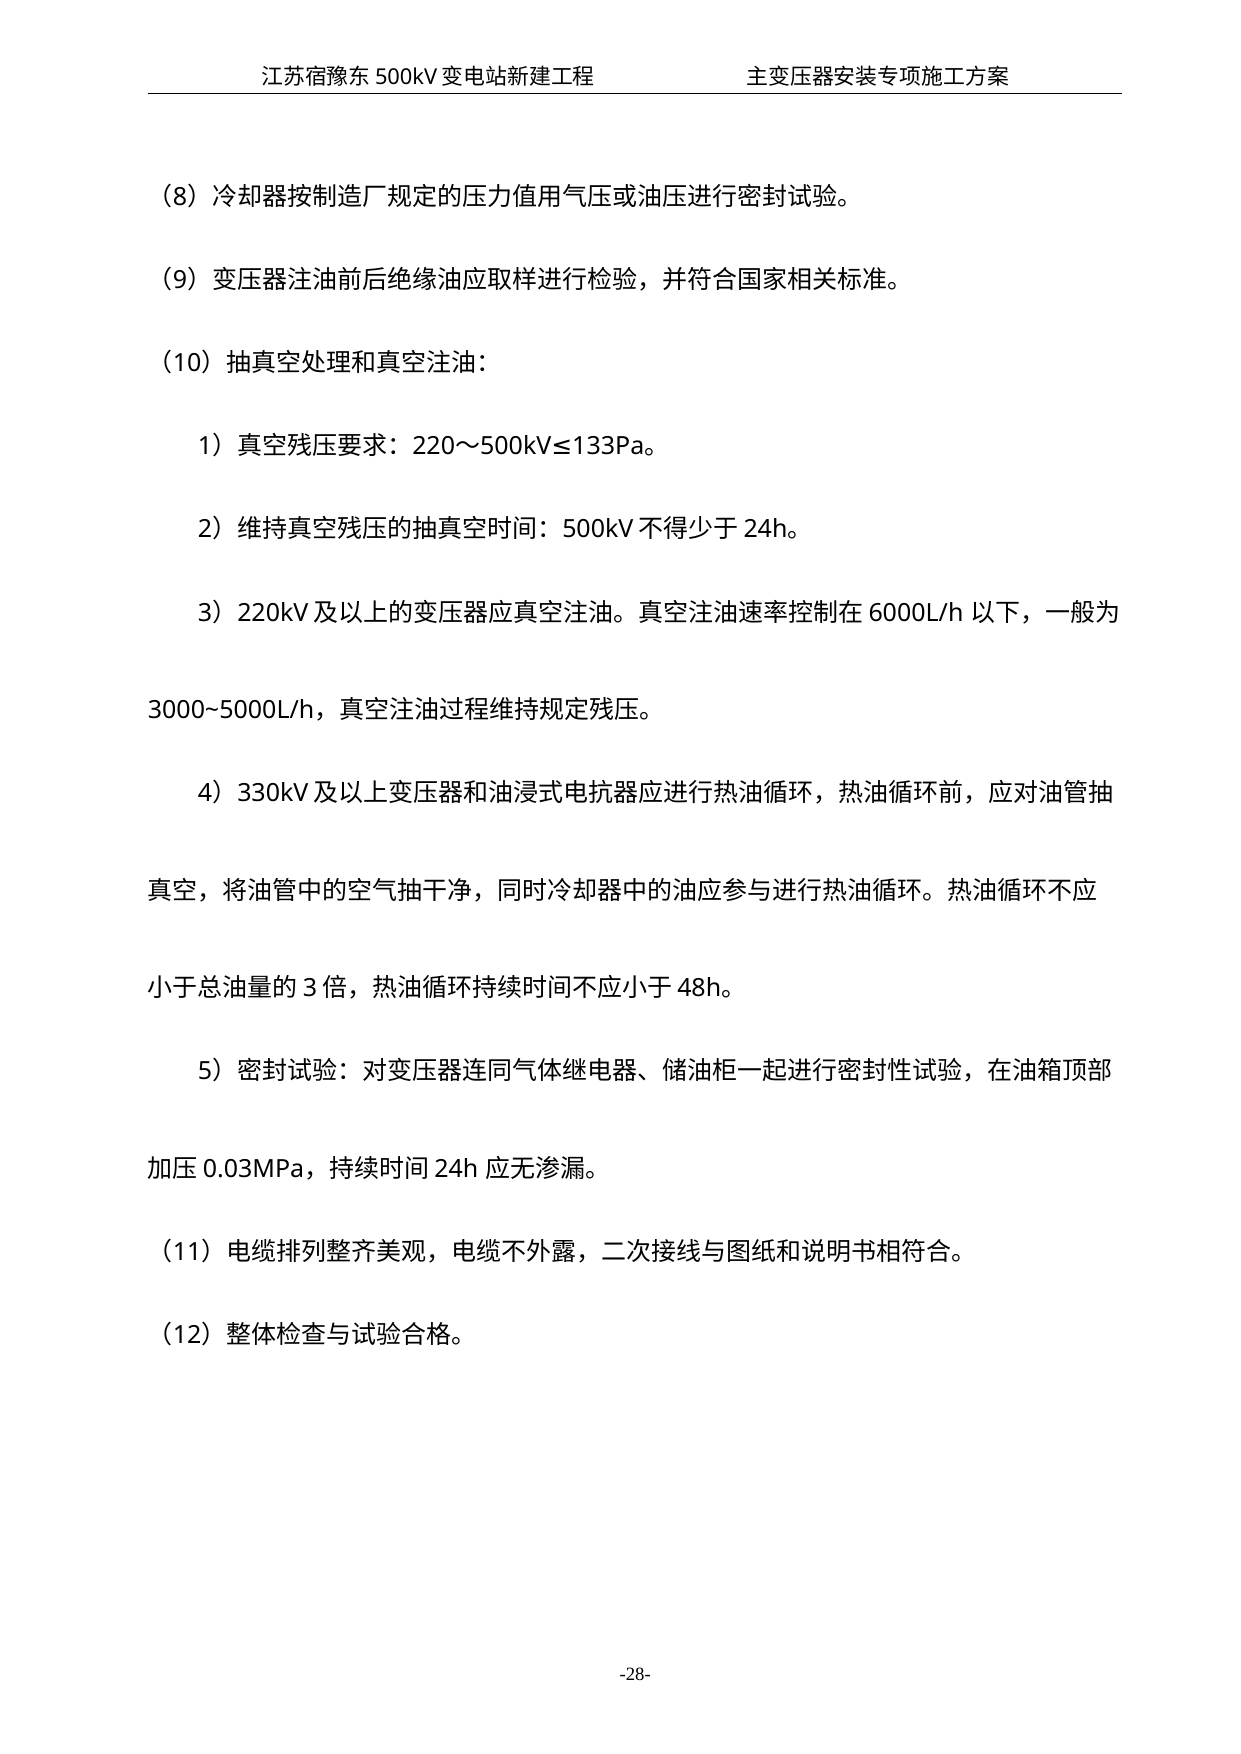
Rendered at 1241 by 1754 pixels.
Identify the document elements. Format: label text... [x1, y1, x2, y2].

text 3）220kV及以上的变压器应真空注油。真空注油速率控制在6000L/h 以下，一般为3000~5000L/h，真空注油过程维持规定残压。 [148, 578, 1122, 740]
text （9）变压器注油前后绝缘油应取样进行检验，并符合国家相关标准。 [148, 245, 1122, 310]
text （11）电缆排列整齐美观，电缆不外露，二次接线与图纸和说明书相符合。 [148, 1217, 1122, 1282]
text 1）真空残压要求：220～500kV≤133Pa。 [148, 411, 1122, 476]
text （10）抽真空处理和真空注油： [148, 328, 1122, 393]
text 2）维持真空残压的抽真空时间：500kV不得少于24h。 [148, 494, 1122, 559]
text （12）整体检查与试验合格。 [148, 1300, 1122, 1365]
text （8）冷却器按制造厂规定的压力值用气压或油压进行密封试验。 [148, 162, 1122, 227]
text 4）330kV及以上变压器和油浸式电抗器应进行热油循环，热油循环前，应对油管抽真空，将油管中的空气抽干净，同时冷却器中的油应参与进行热油循环。热油循环不应小于总油量的3倍，热油循环持续时间不应小于48h。 [148, 758, 1122, 1018]
text 5）密封试验：对变压器连同气体继电器、储油柜一起进行密封性试验，在油箱顶部加压0.03MPa，持续时间24h 应无渗漏。 [148, 1036, 1122, 1199]
